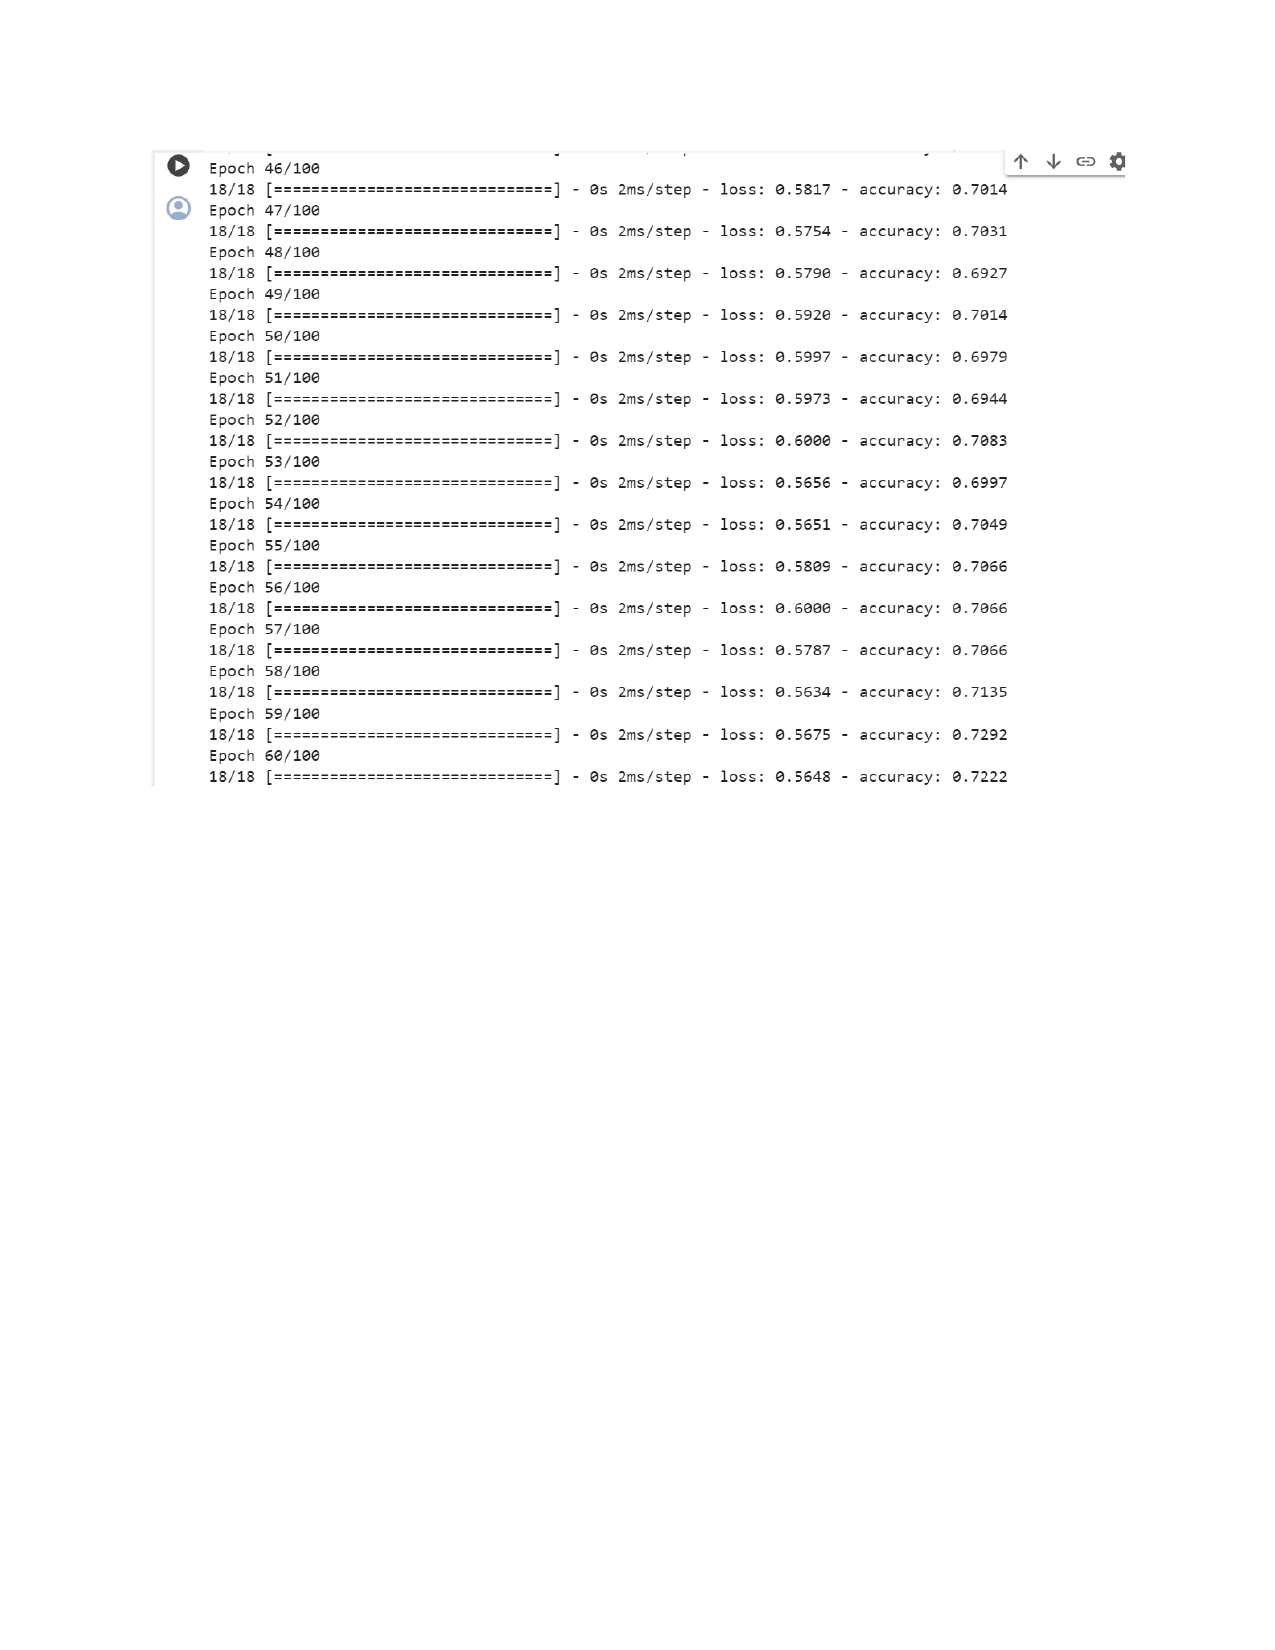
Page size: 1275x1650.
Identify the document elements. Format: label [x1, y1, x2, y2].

picture [150, 150, 1125, 787]
